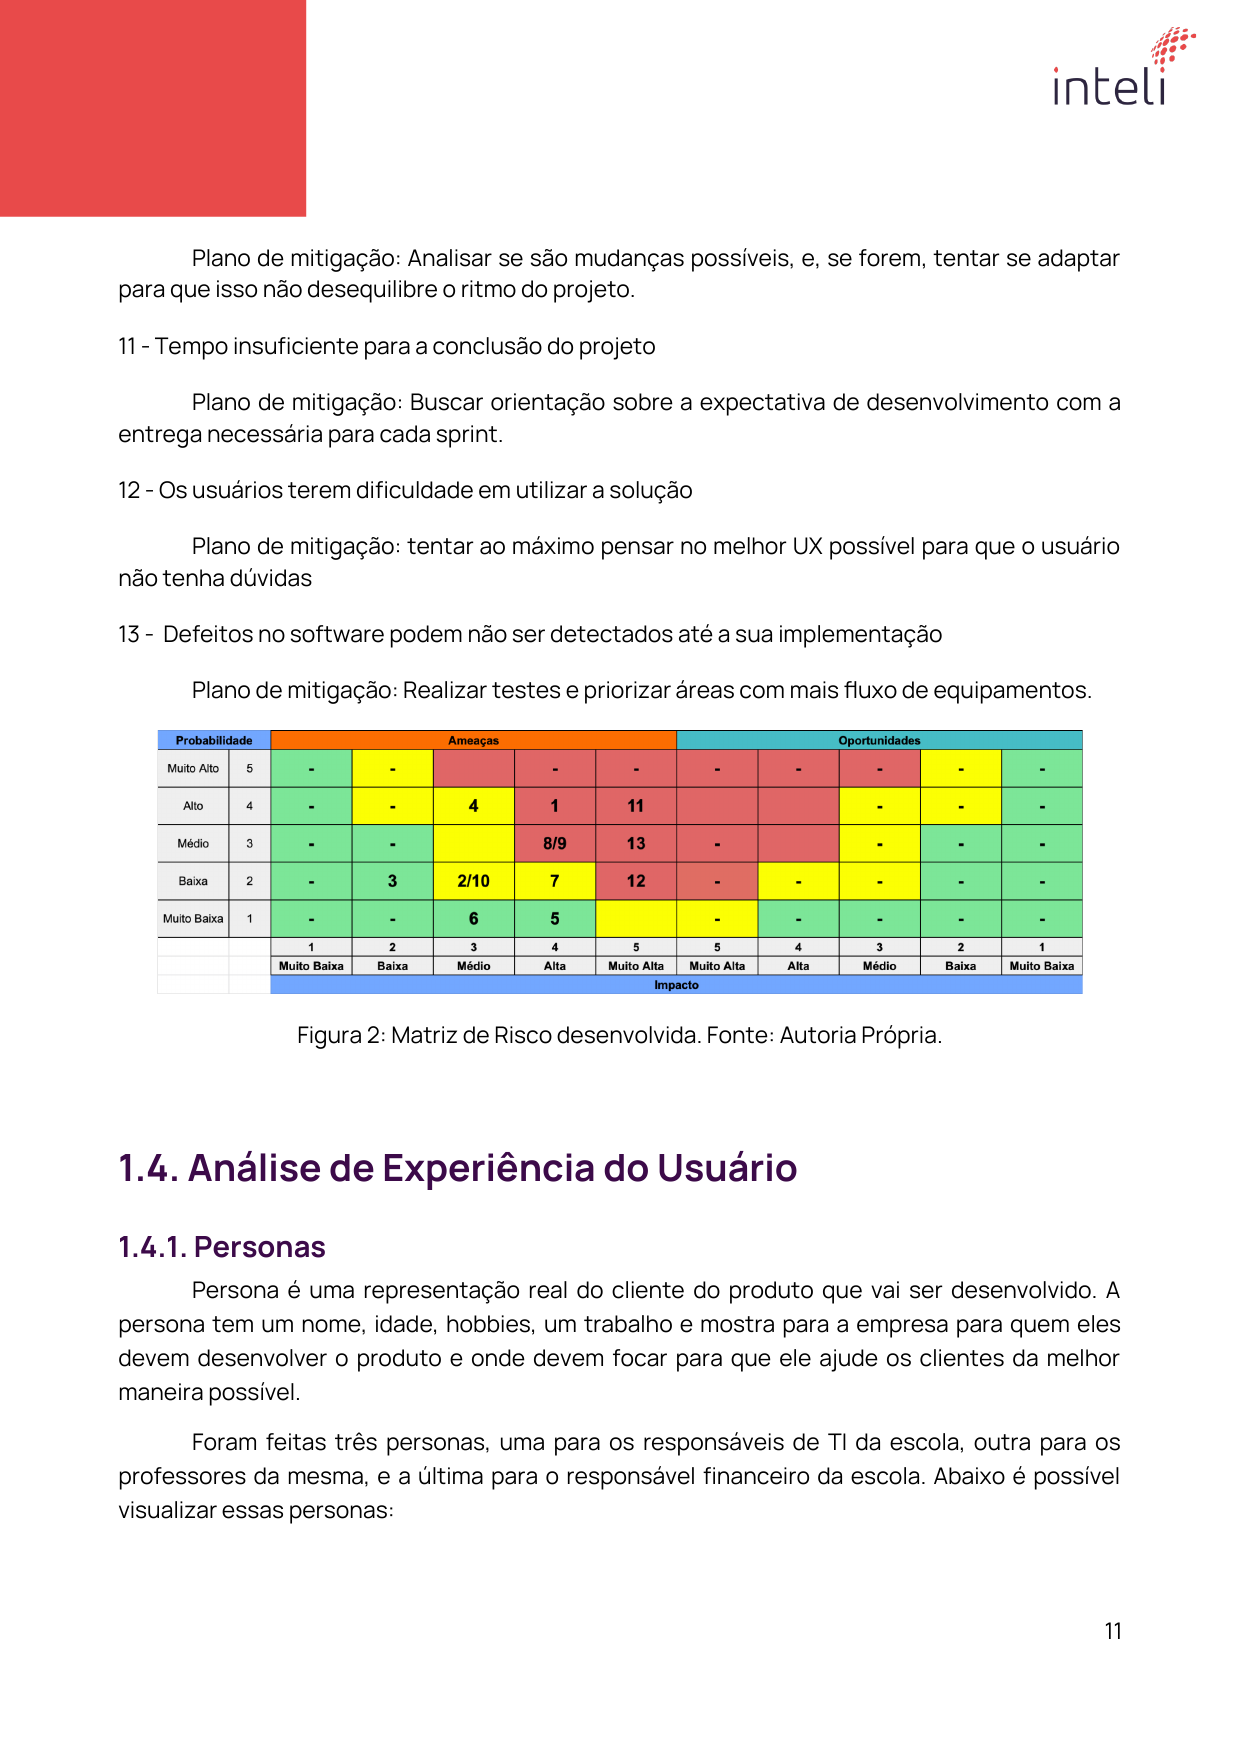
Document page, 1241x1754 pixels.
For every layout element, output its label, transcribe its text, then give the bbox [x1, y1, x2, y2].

subtitle 1.4.1. Personas [118, 1226, 1122, 1266]
text 12 - Os usuários terem dificuldade em utilizar a solução [118, 474, 1122, 505]
text Foram feitas três personas, uma para os responsáveis de TI da escola, outra para os professores da mesma, e a última para o responsável financeiro da escola. Abaixo é possível visualizar essas personas: [118, 1426, 1122, 1525]
text Plano de mitigação: Buscar orientação sobre a expectativa de desenvolvimento com a entrega necessária para cada sprint. [118, 386, 1122, 449]
text Plano de mitigação: Analisar se são mudanças possíveis, e, se forem, tentar se adaptar para que isso não desequilibre o ritmo do projeto. [118, 124, 1122, 305]
picture [1054, 27, 1197, 105]
subtitle 1.4. Análise de Experiência do Usuário [118, 1141, 1122, 1193]
picture [157, 730, 1083, 994]
text Persona é uma representação real do cliente do produto que vai ser desenvolvido. A persona tem um nome, idade, hobbies, um trabalho e mostra para a empresa para quem eles devem desenvolver o produto e onde devem focar para que ele ajude os clientes da melhor maneira possível. [118, 1274, 1122, 1407]
picture [0, 0, 307, 217]
text 11 - Tempo insuficiente para a conclusão do projeto [118, 330, 1122, 361]
text Figura 2: Matriz de Risco desenvolvida. Fonte: Autoria Própria. [118, 1019, 1122, 1050]
text Plano de mitigação: Realizar testes e priorizar áreas com mais fluxo de equipamentos. [118, 674, 1122, 706]
text 13 - Defeitos no software podem não ser detectados até a sua implementação [118, 618, 1122, 649]
text Plano de mitigação: tentar ao máximo pensar no melhor UX possível para que o usuário não tenha dúvidas [118, 530, 1122, 593]
